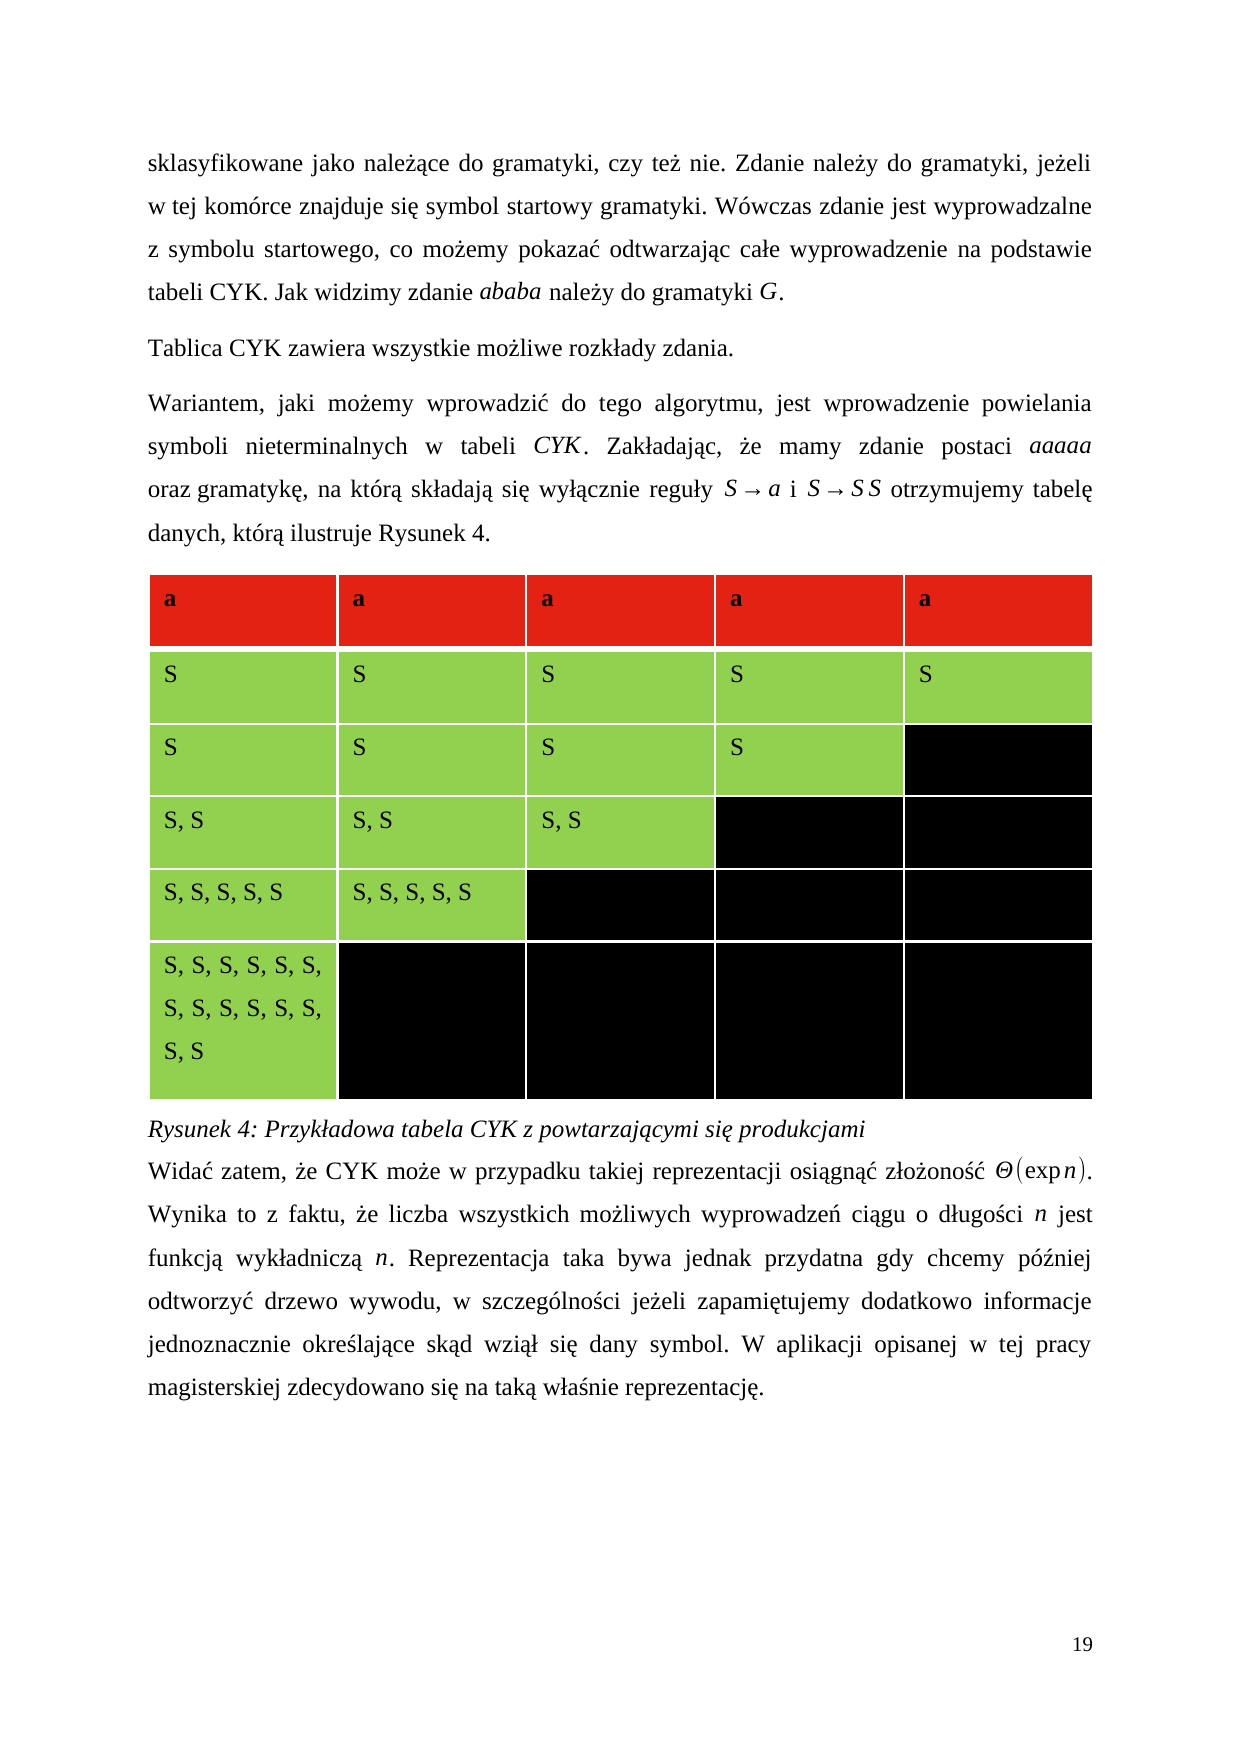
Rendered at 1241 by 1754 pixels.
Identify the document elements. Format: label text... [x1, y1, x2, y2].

table_cell S [339, 652, 525, 723]
table_cell [716, 797, 903, 868]
table_cell S [339, 725, 525, 795]
text Wariantem, jaki możemy wprowadzić do tego algorytmu, jest wprowadzenie powielania symboli nieterminalnych w tabeli . Zakładając, że mamy zdanie postaci oraz gramatykę, na którą składają się wyłącznie reguły i otrzymujemy tabelę danych, którą ilustruje Rysunek 4. [148, 388, 1093, 546]
table_cell S [150, 725, 336, 795]
table_cell [905, 943, 1092, 1099]
table_cell [905, 797, 1092, 868]
table_cell [716, 943, 903, 1099]
text Rysunek 4: Przykładowa tabela CYK z powtarzającymi się produkcjami [148, 1114, 1093, 1143]
text Tablica CYK zawiera wszystkie możliwe rozkłady zdania. [148, 333, 1093, 361]
table_header a [150, 575, 336, 646]
table_cell S, S [527, 797, 714, 868]
table_cell [339, 943, 525, 1099]
table_cell S [150, 652, 336, 723]
table_cell S [527, 725, 714, 795]
table_header a [716, 575, 903, 646]
table_cell [905, 725, 1092, 795]
table_cell S, S [150, 797, 336, 868]
table_cell S, S, S, S, S [150, 870, 336, 940]
table_cell S [716, 652, 903, 723]
table_cell S [716, 725, 903, 795]
table_header a [905, 575, 1092, 646]
table_cell [527, 943, 714, 1099]
text Widać zatem, że CYK może w przypadku takiej reprezentacji osiągnąć złożoność . Wynika to z faktu, że liczba wszystkich możliwych wyprowadzeń ciągu o długości jest funkcją wykładniczą . Reprezentacja taka bywa jednak przydatna gdy chcemy później odtworzyć drzewo wywodu, w szczególności jeżeli zapamiętujemy dodatkowo informacje jednoznacznie określające skąd wziął się dany symbol. W aplikacji opisanej w tej pracy magisterskiej zdecydowano się na taką właśnie reprezentację. [148, 1155, 1093, 1401]
table_cell [527, 870, 714, 940]
table_cell [905, 870, 1092, 940]
table_cell S, S, S, S, S [339, 870, 525, 940]
table_cell S [527, 652, 714, 723]
table_cell [716, 870, 903, 940]
table_cell S, S, S, S, S, S, S, S, S, S, S, S, S, S [150, 943, 336, 1099]
table_cell S [905, 652, 1092, 723]
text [148, 148, 1093, 306]
table_header a [339, 575, 525, 646]
table_cell S, S [339, 797, 525, 868]
table_header a [527, 575, 714, 646]
